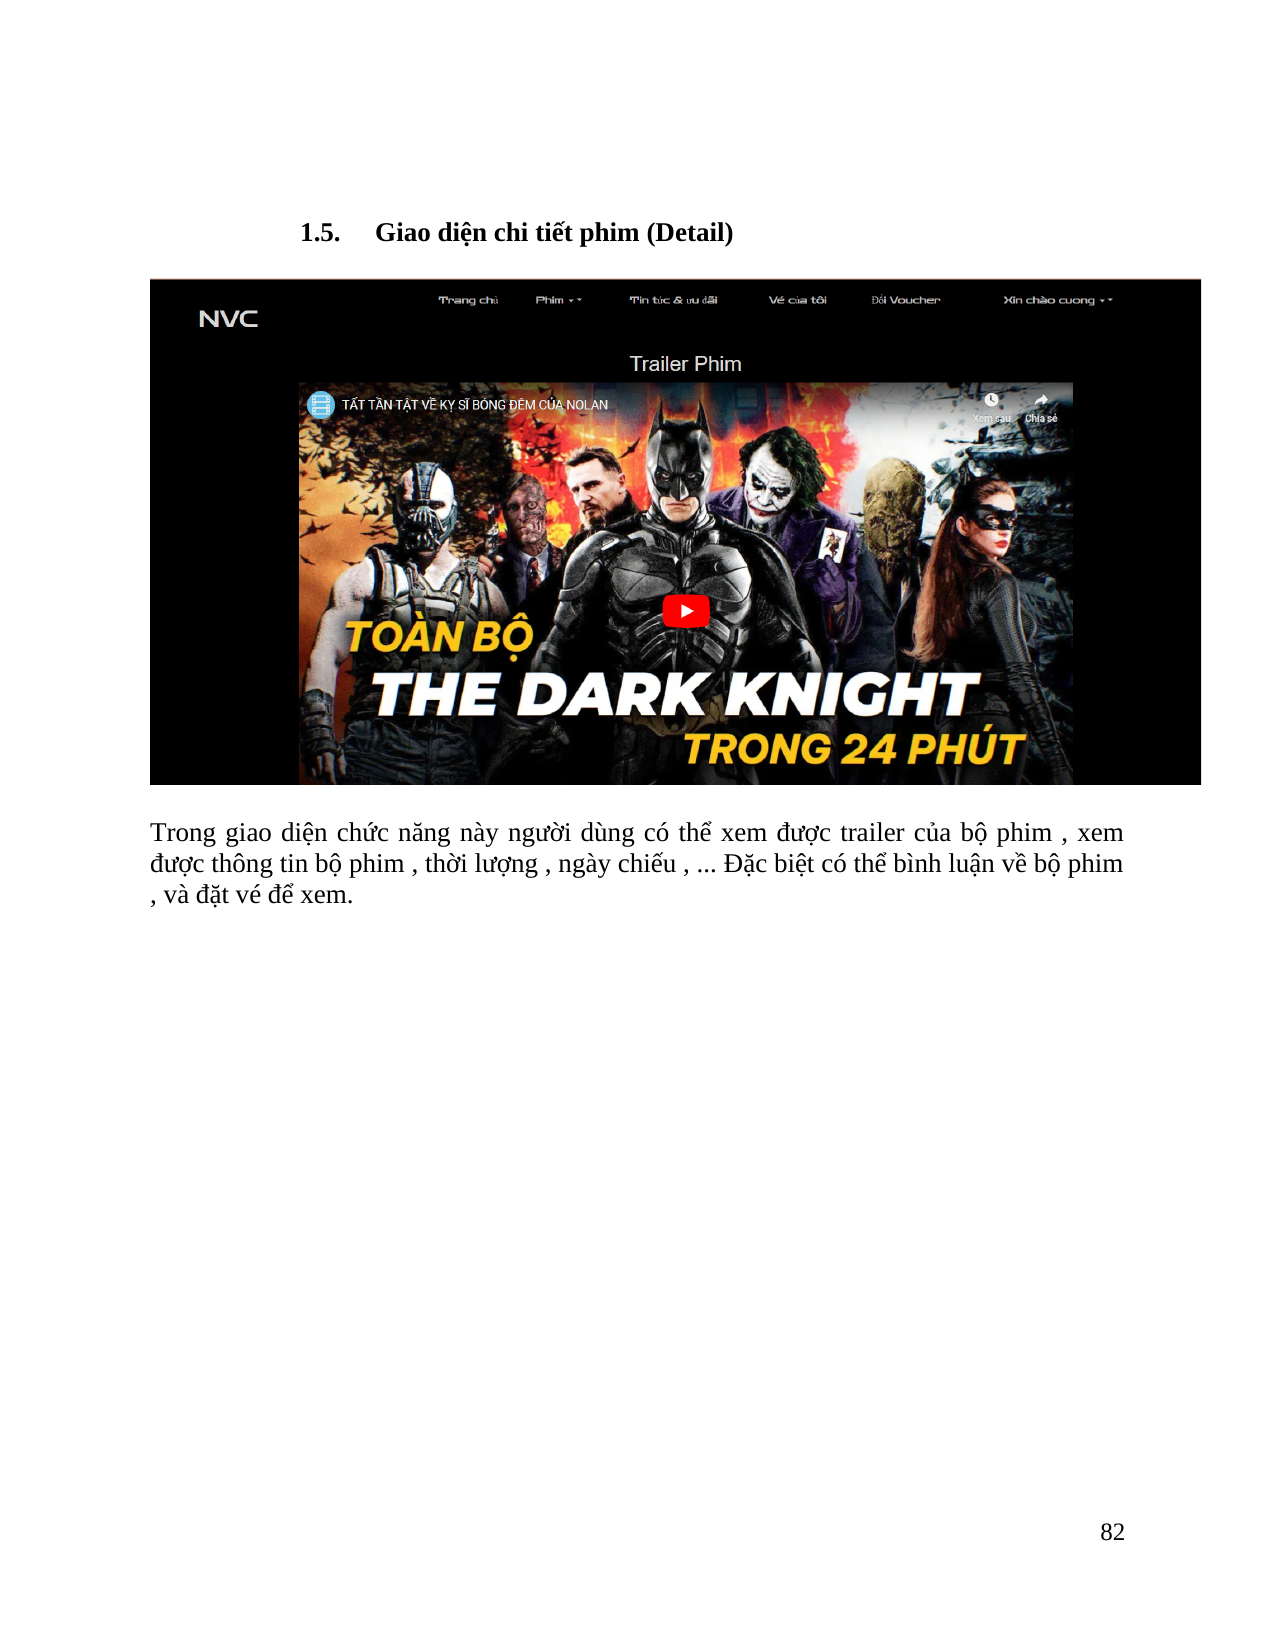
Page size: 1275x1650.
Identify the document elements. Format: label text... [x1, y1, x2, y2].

subtitle Giao diện chi tiết phim (Detail) [300, 216, 1125, 248]
picture [150, 278, 1202, 785]
text Trong giao diện chức năng này người dùng có thể xem được trailer của bộ phim , xem được thông tin bộ phim , thời lượng , ngày chiếu , ... Đặc biệt có thể bình luận về bộ phim , và đặt vé để xem. [150, 816, 1125, 909]
